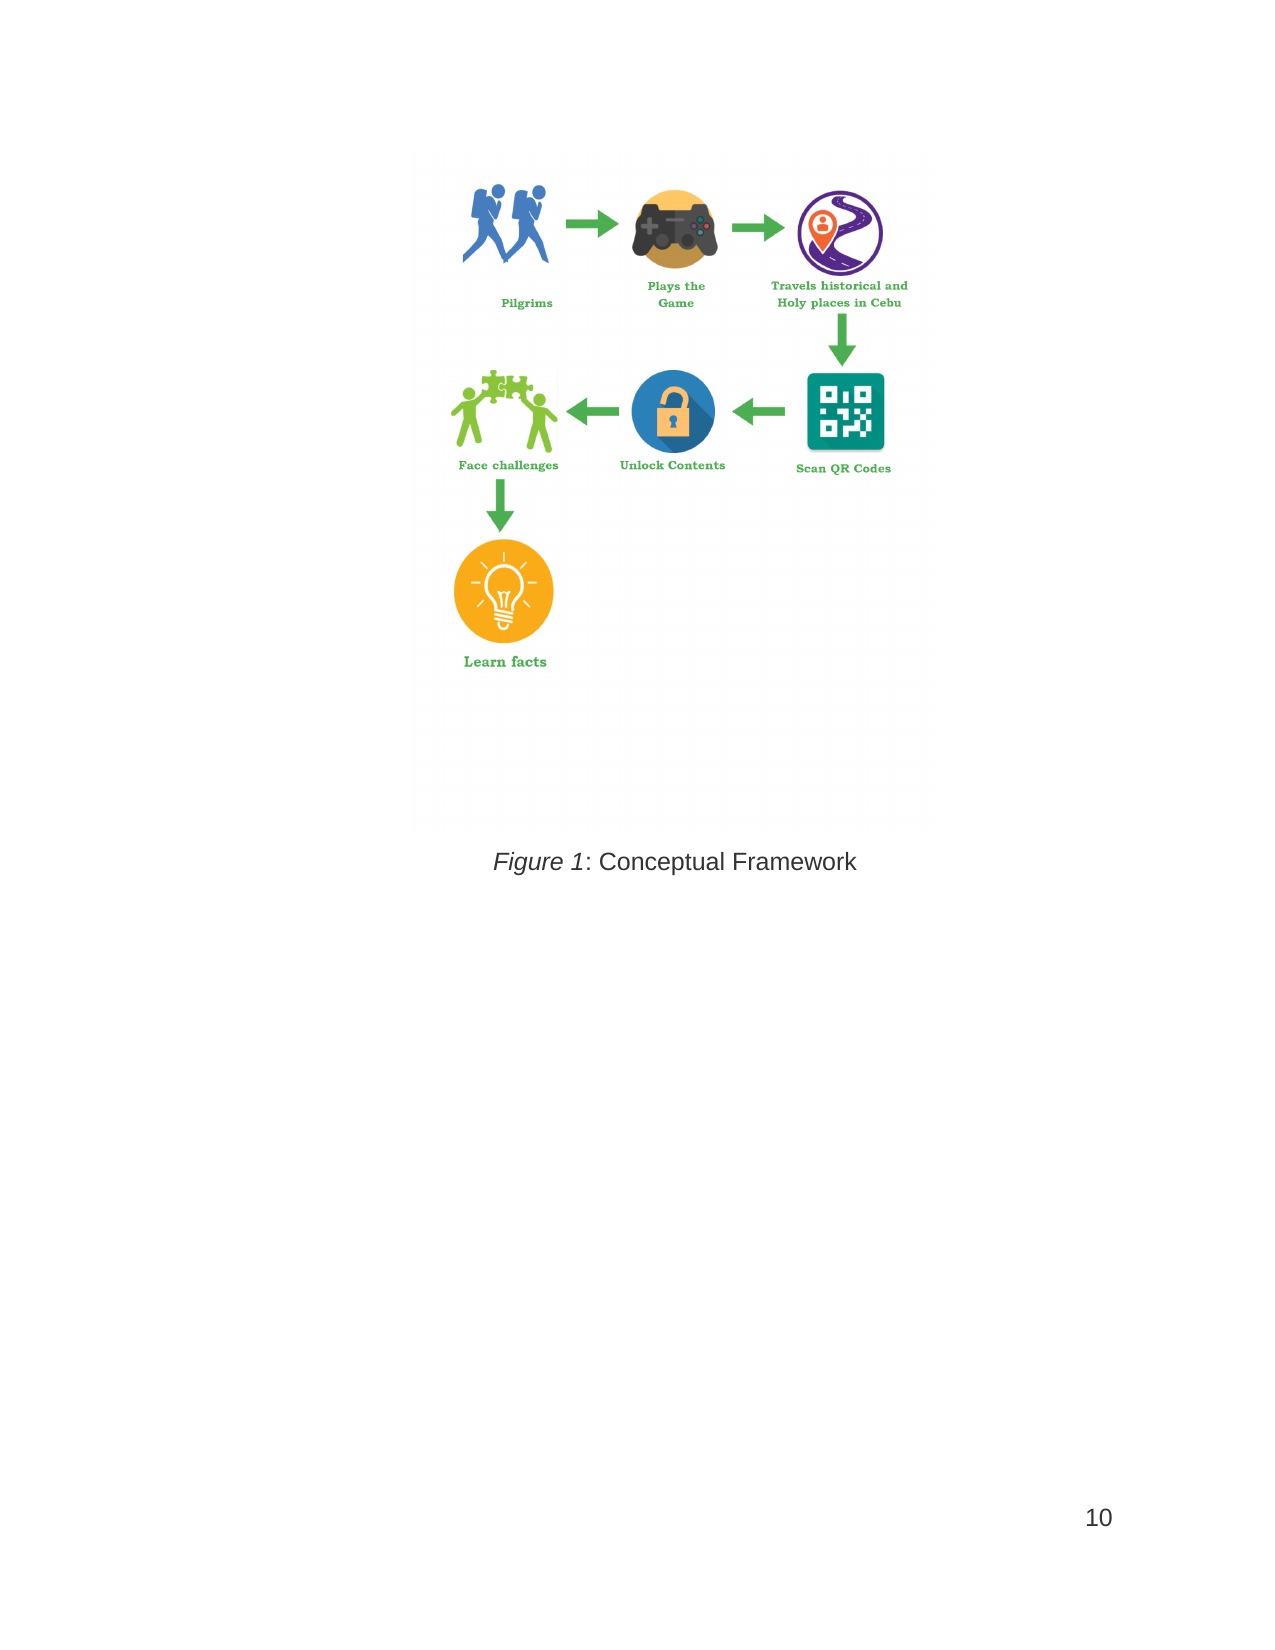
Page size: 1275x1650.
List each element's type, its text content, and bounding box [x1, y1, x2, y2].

picture [410, 149, 940, 833]
